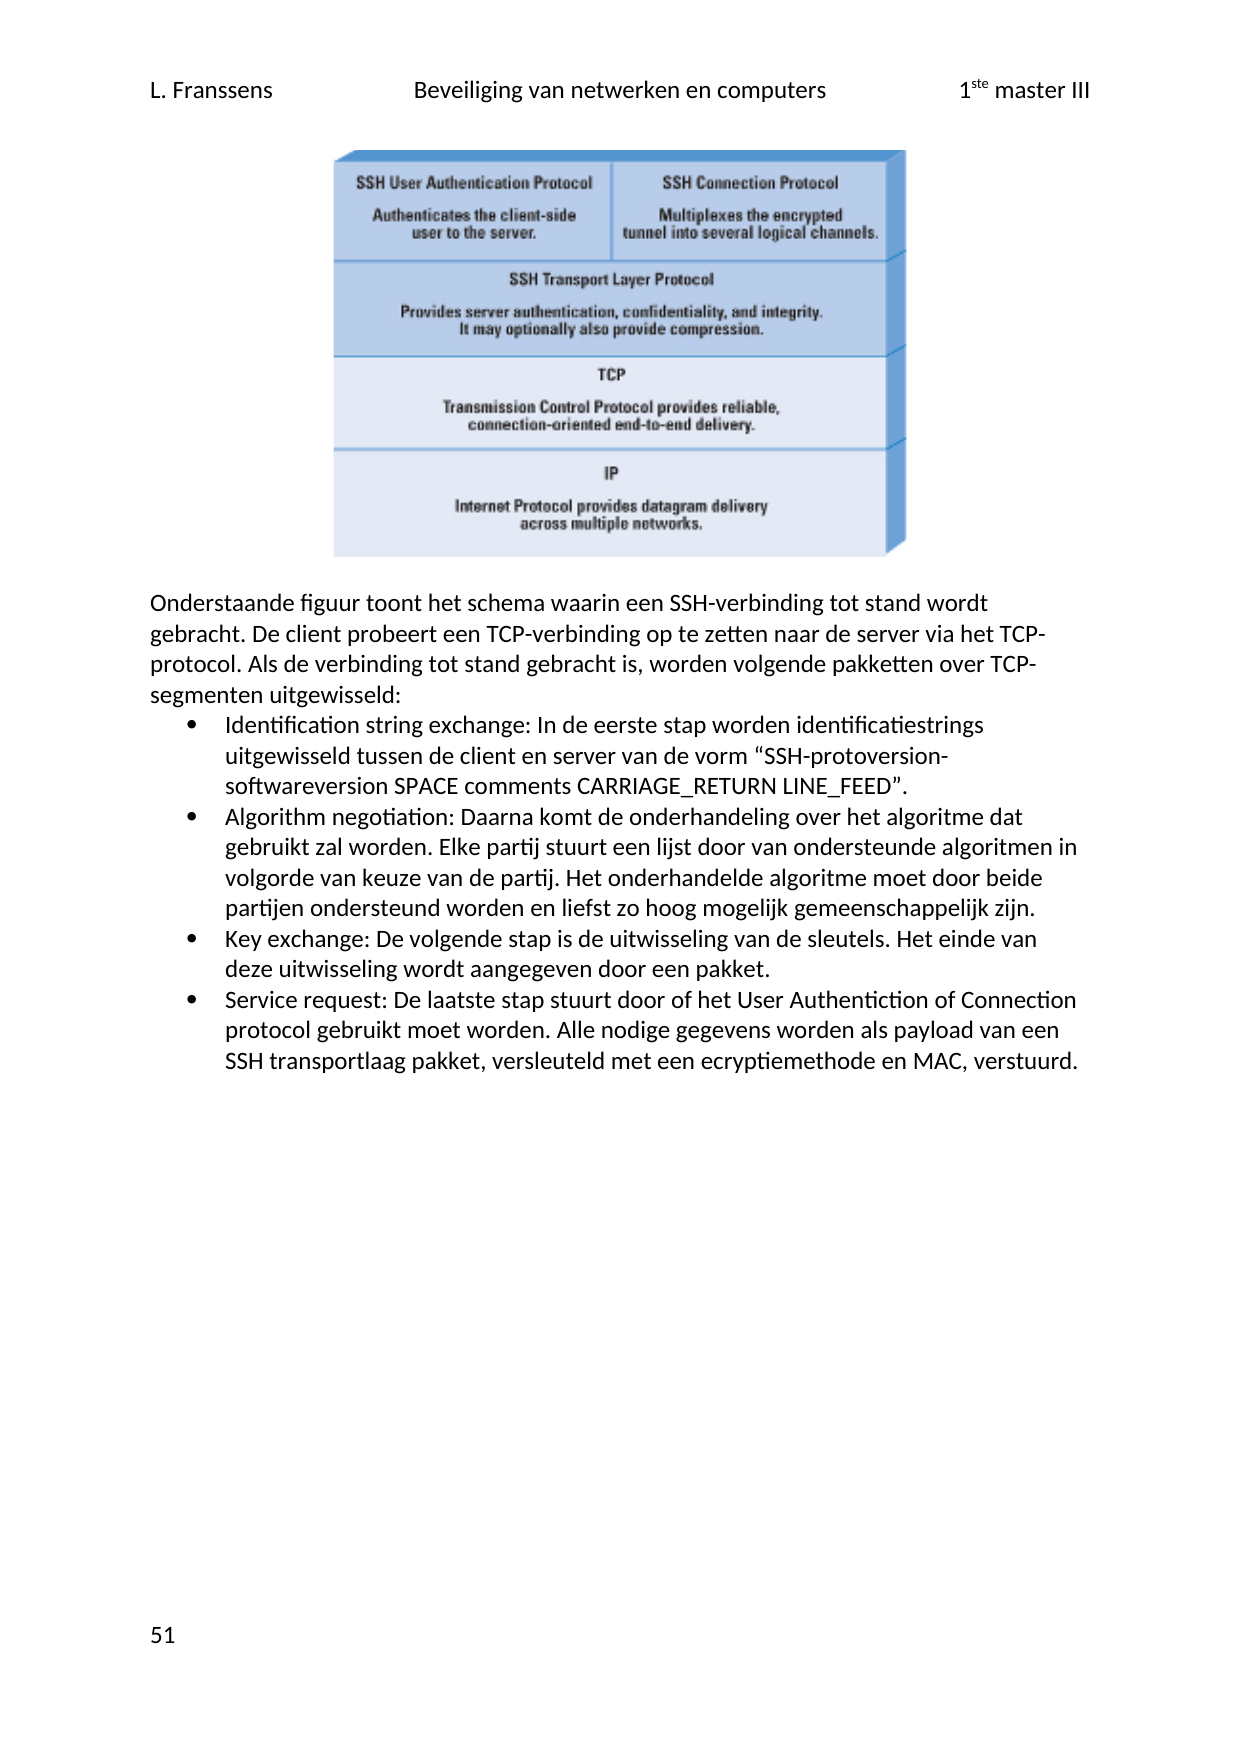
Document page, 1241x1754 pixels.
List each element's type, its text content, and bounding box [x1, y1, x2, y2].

list Algorithm negotiation: Daarna komt de onderhandeling over het algoritme dat gebruikt zal worden. Elke partij stuurt een lijst door van ondersteunde algoritmen in volgorde van keuze van de partij. Het onderhandelde algoritme moet door beide partijen ondersteund worden en liefst zo hoog mogelijk gemeenschappelijk zijn. [187, 801, 1090, 923]
picture [333, 150, 907, 557]
text Onderstaande figuur toont het schema waarin een SSH-verbinding tot stand wordt gebracht. De client probeert een TCP-verbinding op te zetten naar de server via het TCP-protocol. Als de verbinding tot stand gebracht is, worden volgende pakketten over TCP-segmenten uitgewisseld: [150, 587, 1090, 709]
list Identification string exchange: In de eerste stap worden identificatiestrings uitgewisseld tussen de client en server van de vorm “SSH-protoversion-softwareversion SPACE comments CARRIAGE_RETURN LINE_FEED”. [187, 709, 1090, 801]
list Service request: De laatste stap stuurt door of het User Authentiction of Connection protocol gebruikt moet worden. Alle nodige gegevens worden als payload van een SSH transportlaag pakket, versleuteld met een ecryptiemethode en MAC, verstuurd. [187, 984, 1090, 1076]
list Key exchange: De volgende stap is de uitwisseling van de sleutels. Het einde van deze uitwisseling wordt aangegeven door een pakket. [187, 923, 1090, 984]
